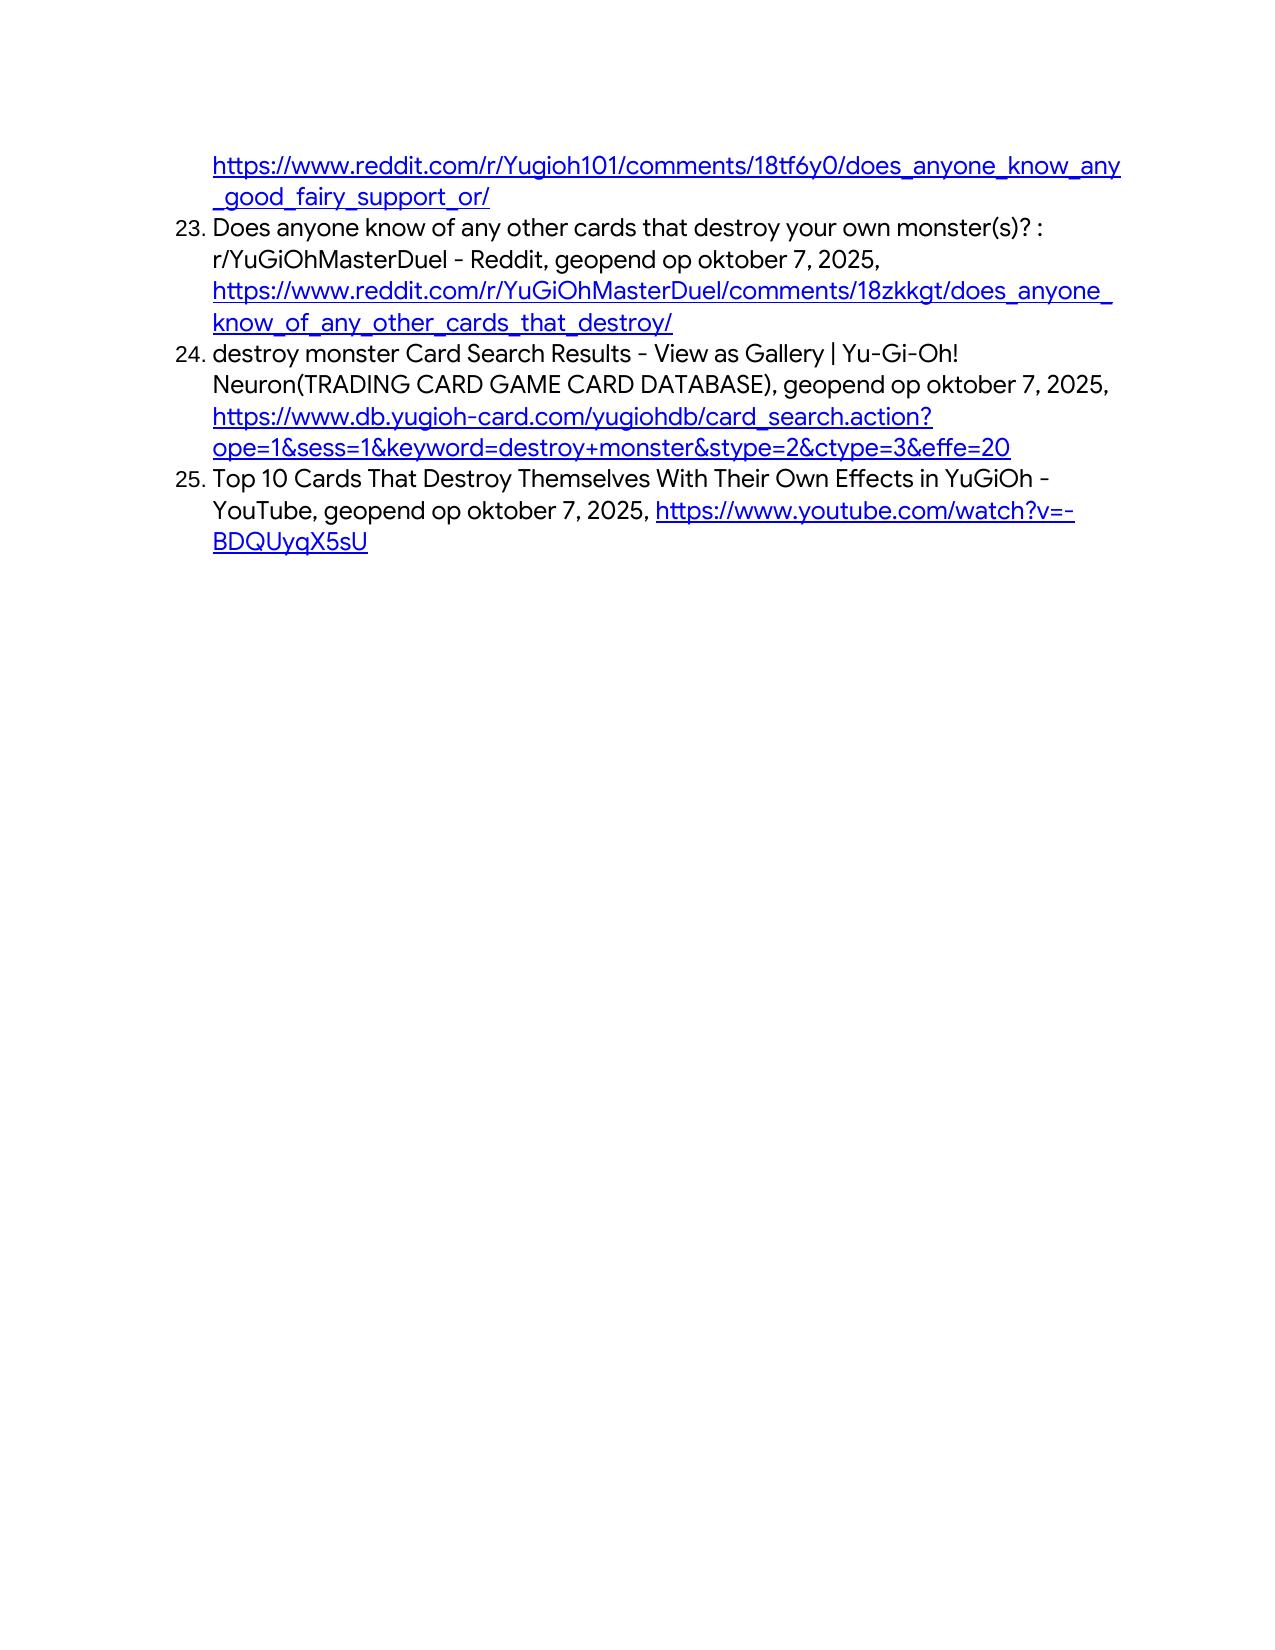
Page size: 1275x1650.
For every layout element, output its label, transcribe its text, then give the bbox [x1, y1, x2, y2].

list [175, 150, 1125, 213]
list Top 10 Cards That Destroy Themselves With Their Own Effects in YuGiOh - YouTube, geopend op oktober 7, 2025, https://www.youtube.com/watch?v=-BDQUyqX5sU [175, 463, 1125, 558]
list destroy monster Card Search Results - View as Gallery | Yu-Gi-Oh! Neuron(TRADING CARD GAME CARD DATABASE), geopend op oktober 7, 2025, https://www.db.yugioh-card.com/yugiohdb/card_search.action?ope=1&sess=1&keyword=destroy+monster&stype=2&ctype=3&effe=20 [175, 338, 1125, 463]
list Does anyone know of any other cards that destroy your own monster(s)? : r/YuGiOhMasterDuel - Reddit, geopend op oktober 7, 2025, https://www.reddit.com/r/YuGiOhMasterDuel/comments/18zkkgt/does_anyone_know_of_any_other_cards_that_destroy/ [175, 213, 1125, 338]
